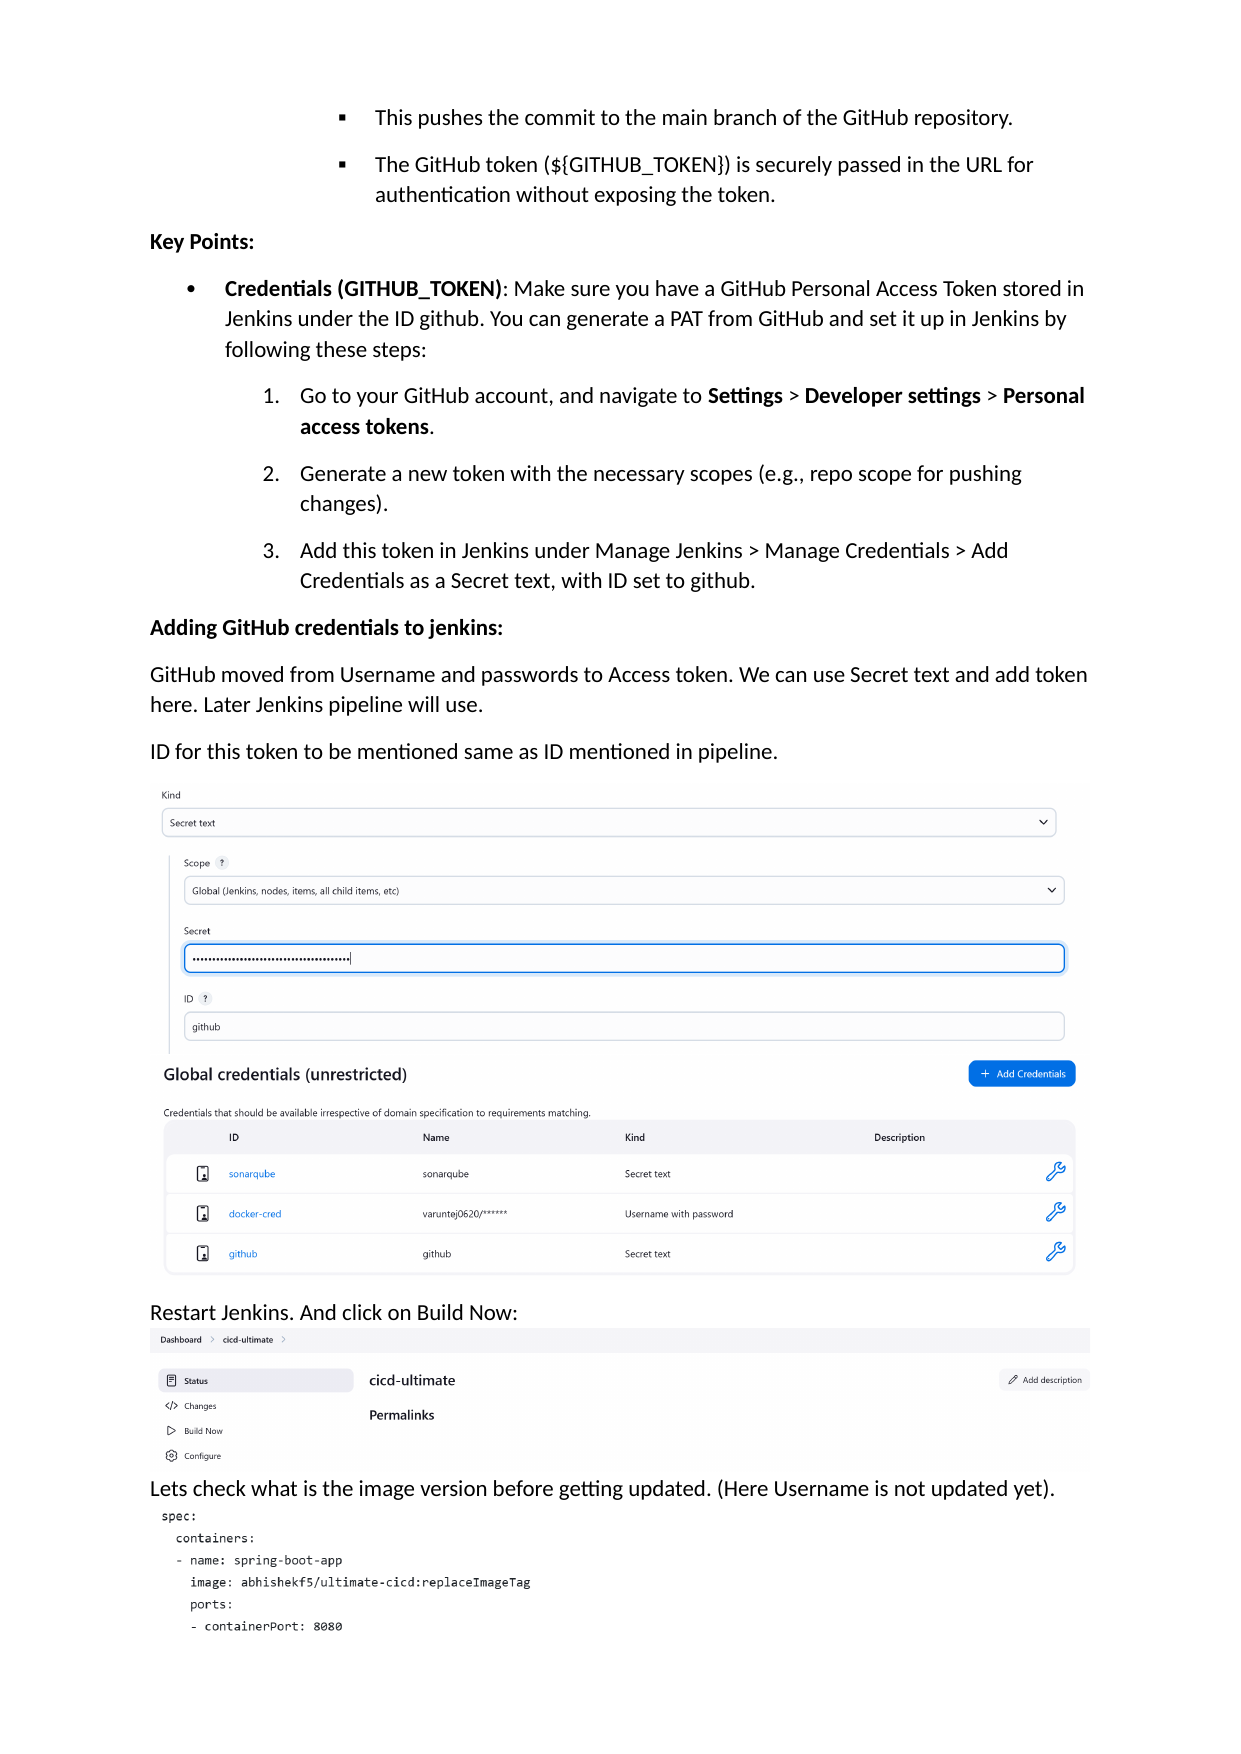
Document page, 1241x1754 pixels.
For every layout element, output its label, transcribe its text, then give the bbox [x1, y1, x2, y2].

list This pushes the commit to the main branch of the GitHub repository. [337, 103, 1090, 131]
list Credentials (GITHUB_TOKEN): Make sure you have a GitHub Personal Access Token stored in Jenkins under the ID github. You can generate a PAT from GitHub and set it up in Jenkins by following these steps: [187, 274, 1090, 363]
picture [150, 1504, 1091, 1637]
picture [150, 1055, 1091, 1280]
list The GitHub token (${GITHUB_TOKEN}) is securely passed in the URL for authentication without exposing the token. [337, 150, 1090, 208]
list Go to your GitHub account, and navigate to Settings > Developer settings > Personal access tokens. [262, 382, 1090, 440]
text Key Points: [150, 227, 1090, 255]
text Adding GitHub credentials to jenkins: [150, 613, 1090, 641]
text GitHub moved from Username and passwords to Access token. We can use Secret text and add token here. Later Jenkins pipeline will use. [150, 660, 1090, 718]
picture [150, 1328, 1091, 1472]
text ID for this token to be mentioned same as ID mentioned in pipeline. [150, 737, 1090, 765]
list Add this token in Jenkins under Manage Jenkins > Manage Credentials > Add Credentials as a Secret text, with ID set to github. [262, 536, 1090, 594]
picture [150, 783, 1091, 1054]
list Generate a new token with the necessary scopes (e.g., repo scope for pushing changes). [262, 459, 1090, 517]
